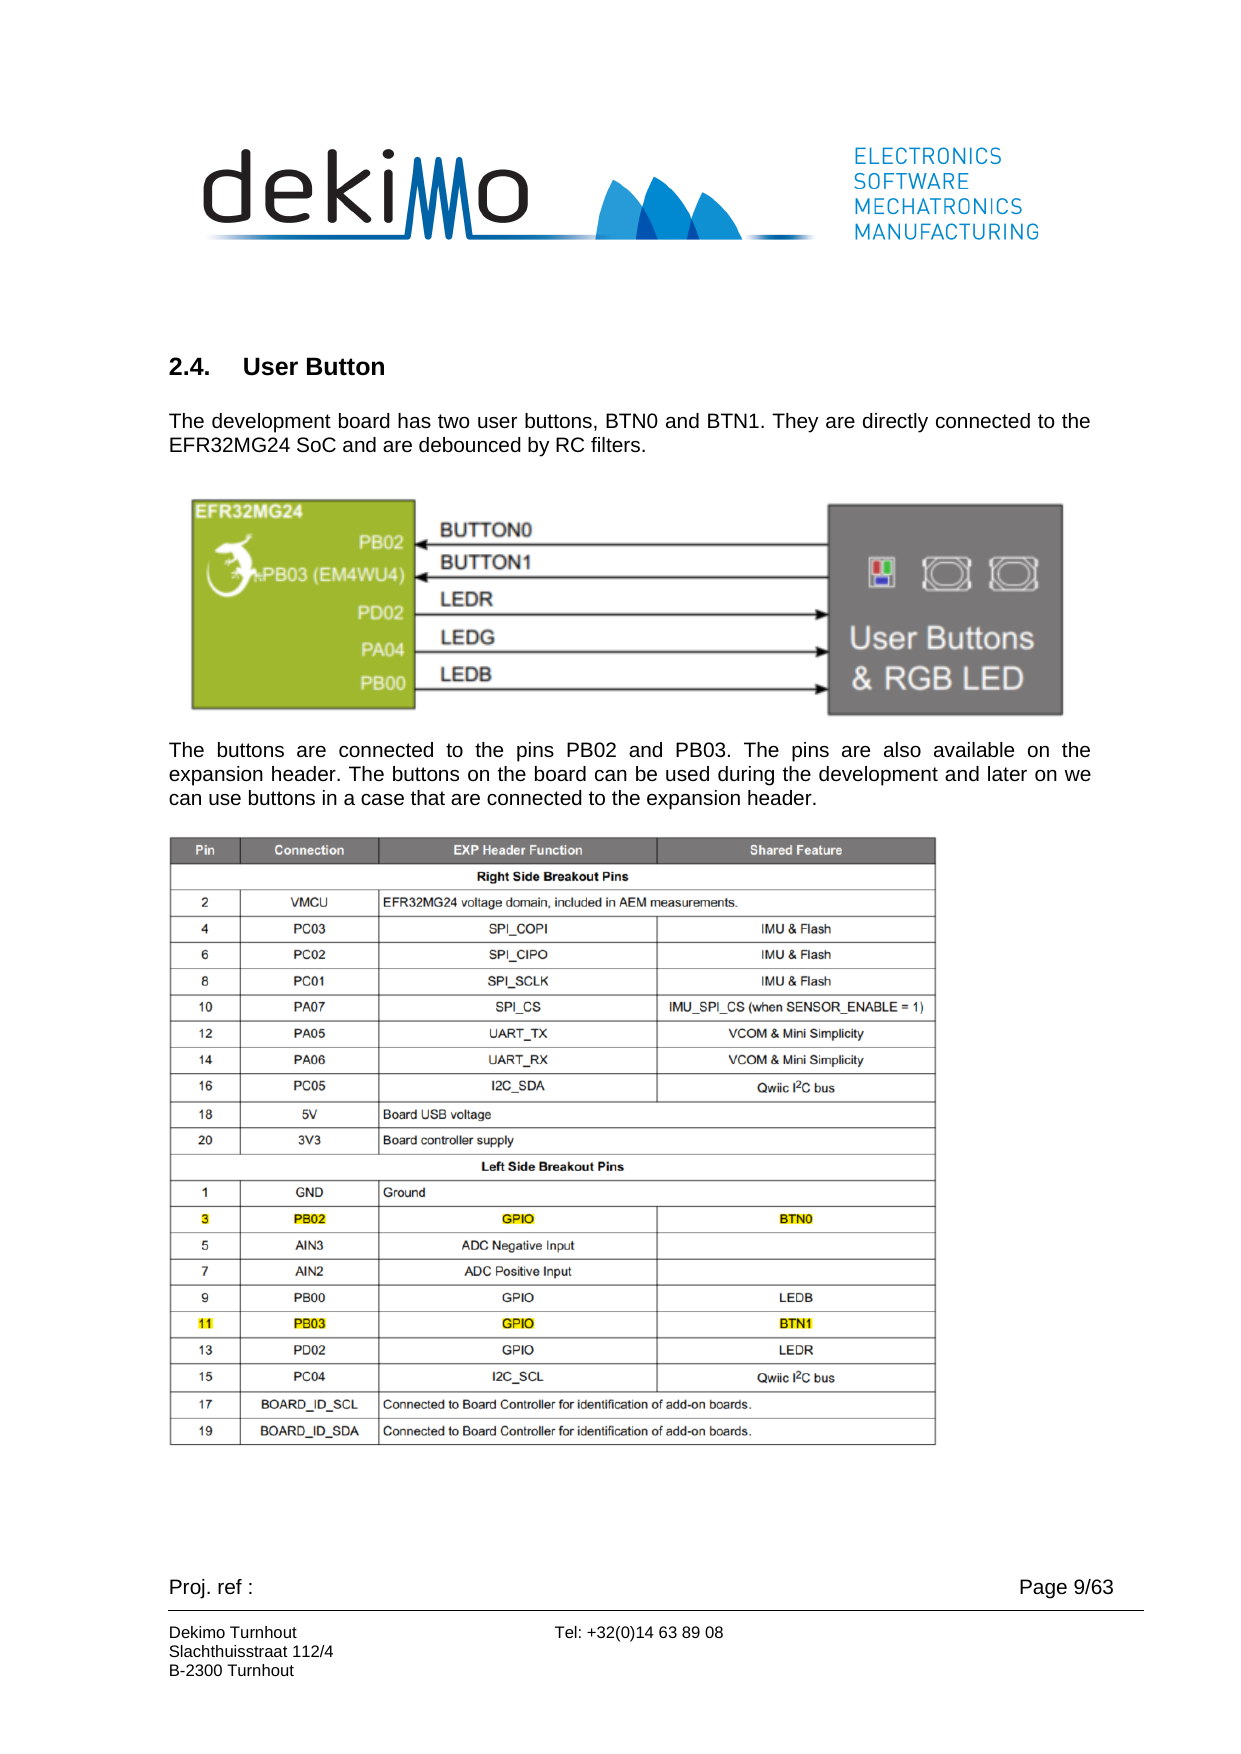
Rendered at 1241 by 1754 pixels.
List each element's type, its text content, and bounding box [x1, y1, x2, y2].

picture [168, 481, 1093, 738]
text The buttons are connected to the pins PB02 and PB03. The pins are also available on the expansion header. The buttons on the board can be used during the development and later on we can use buttons in a case that are connected to the expansion header. [169, 738, 1093, 809]
subtitle User Button [169, 352, 1093, 380]
picture [159, 73, 1083, 304]
picture [168, 833, 938, 1447]
text The development board has two user buttons, BTN0 and BTN1. They are directly connected to the EFR32MG24 SoC and are debounced by RC filters. [169, 409, 1093, 457]
